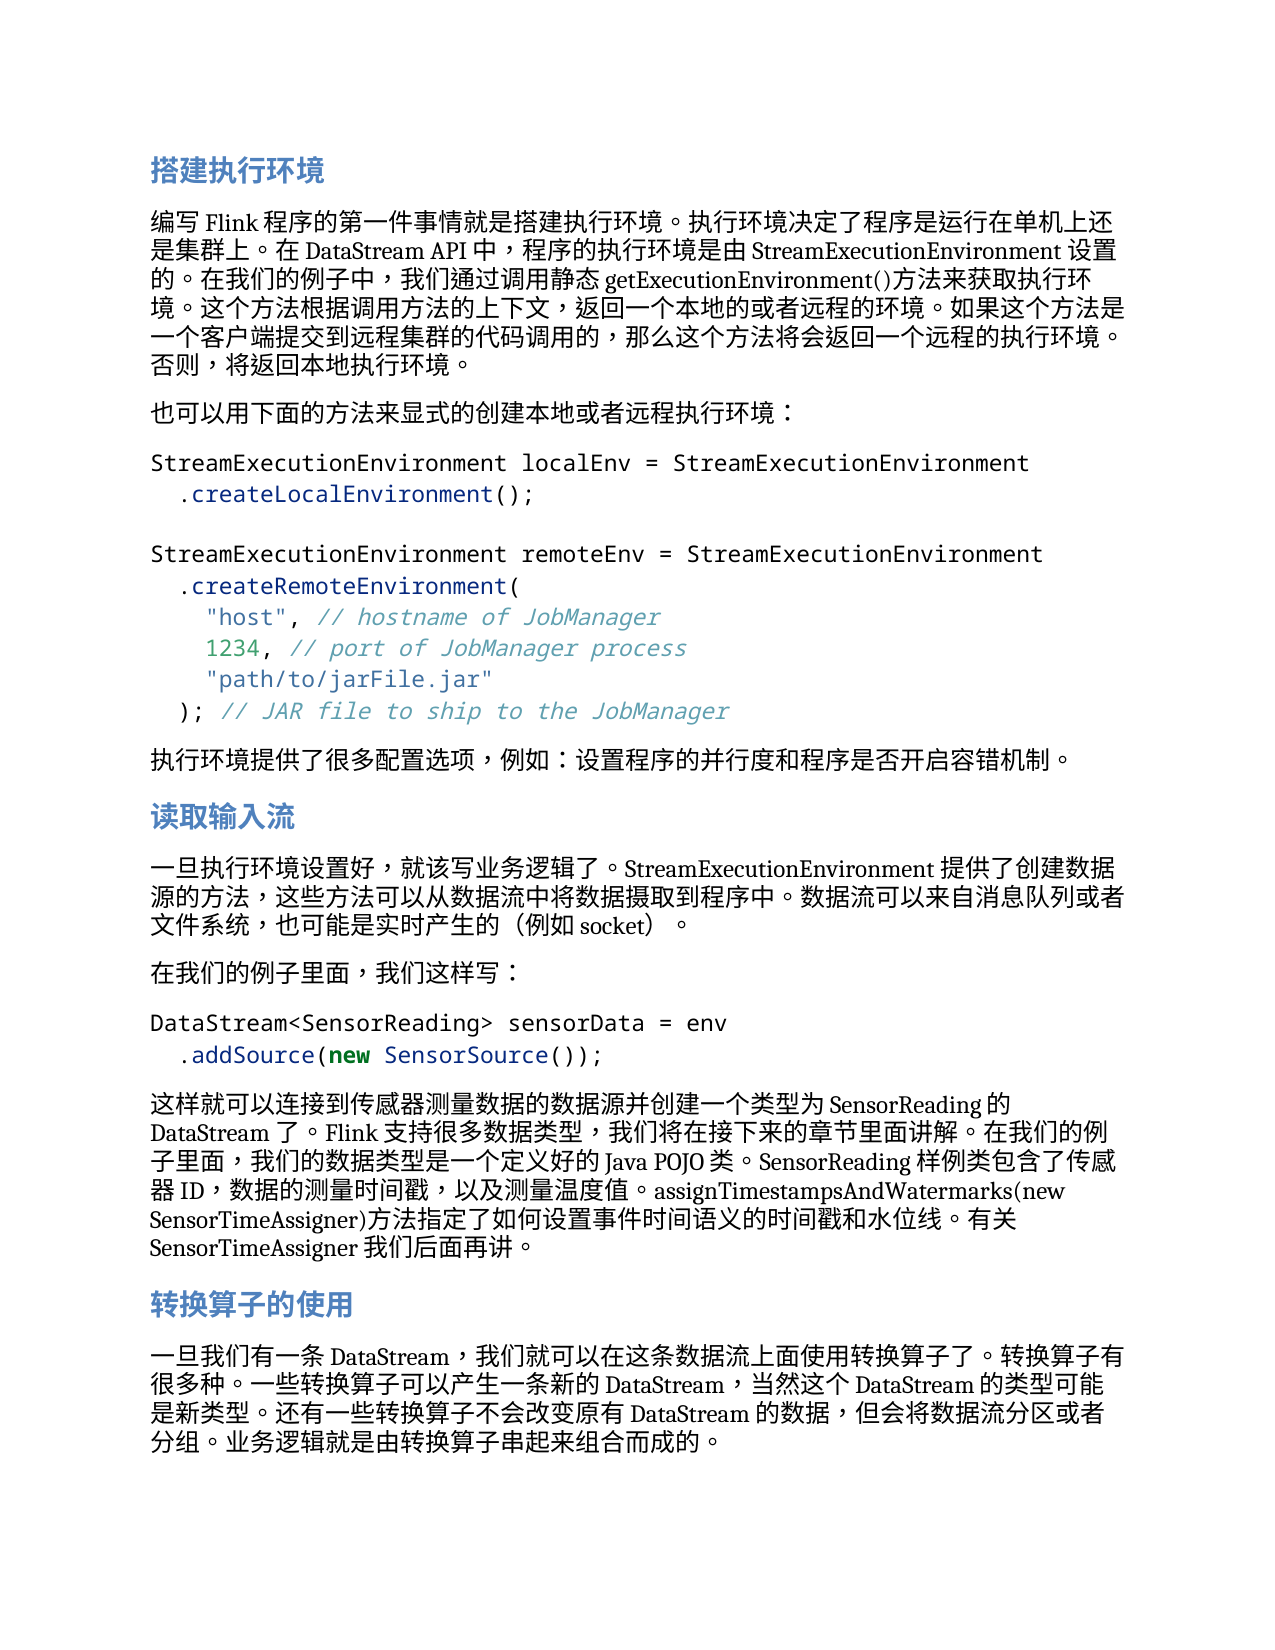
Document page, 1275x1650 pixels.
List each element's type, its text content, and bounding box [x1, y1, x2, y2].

subtitle 搭建执行环境 [150, 150, 1125, 190]
text DataStream<SensorReading> sensorData = env .addSource(new SensorSource()); [150, 1007, 1125, 1070]
text 编写Flink程序的第一件事情就是搭建执行环境。执行环境决定了程序是运行在单机上还是集群上。在DataStream API中，程序的执行环境是由StreamExecutionEnvironment设置的。在我们的例子中，我们通过调用静态getExecutionEnvironment()方法来获取执行环境。这个方法根据调用方法的上下文，返回一个本地的或者远程的环境。如果这个方法是一个客户端提交到远程集群的代码调用的，那么这个方法将会返回一个远程的执行环境。否则，将返回本地执行环境。 [150, 208, 1125, 381]
text 也可以用下面的方法来显式的创建本地或者远程执行环境： [150, 400, 1125, 428]
text 在我们的例子里面，我们这样写： [150, 960, 1125, 988]
text 一旦我们有一条DataStream，我们就可以在这条数据流上面使用转换算子了。转换算子有很多种。一些转换算子可以产生一条新的DataStream，当然这个DataStream的类型可能是新类型。还有一些转换算子不会改变原有DataStream的数据，但会将数据流分区或者分组。业务逻辑就是由转换算子串起来组合而成的。 [150, 1342, 1125, 1457]
text StreamExecutionEnvironment localEnv = StreamExecutionEnvironment .createLocalEnvironment(); StreamExecutionEnvironment remoteEnv = StreamExecutionEnvironment .createRemoteEnvironment( "host", // hostname of JobManager 1234, // port of JobManager process "path/to/jarFile.jar" ); // JAR file to ship to the JobManager [150, 447, 1125, 726]
text 这样就可以连接到传感器测量数据的数据源并创建一个类型为SensorReading的DataStream了。Flink支持很多数据类型，我们将在接下来的章节里面讲解。在我们的例子里面，我们的数据类型是一个定义好的Java POJO类。SensorReading样例类包含了传感器ID，数据的测量时间戳，以及测量温度值。assignTimestampsAndWatermarks(new SensorTimeAssigner)方法指定了如何设置事件时间语义的时间戳和水位线。有关SensorTimeAssigner我们后面再讲。 [150, 1091, 1125, 1263]
subtitle 读取输入流 [150, 796, 1125, 836]
subtitle 转换算子的使用 [150, 1284, 1125, 1324]
text 一旦执行环境设置好，就该写业务逻辑了。StreamExecutionEnvironment提供了创建数据源的方法，这些方法可以从数据流中将数据摄取到程序中。数据流可以来自消息队列或者文件系统，也可能是实时产生的（例如socket）。 [150, 855, 1125, 941]
text 执行环境提供了很多配置选项，例如：设置程序的并行度和程序是否开启容错机制。 [150, 747, 1125, 776]
